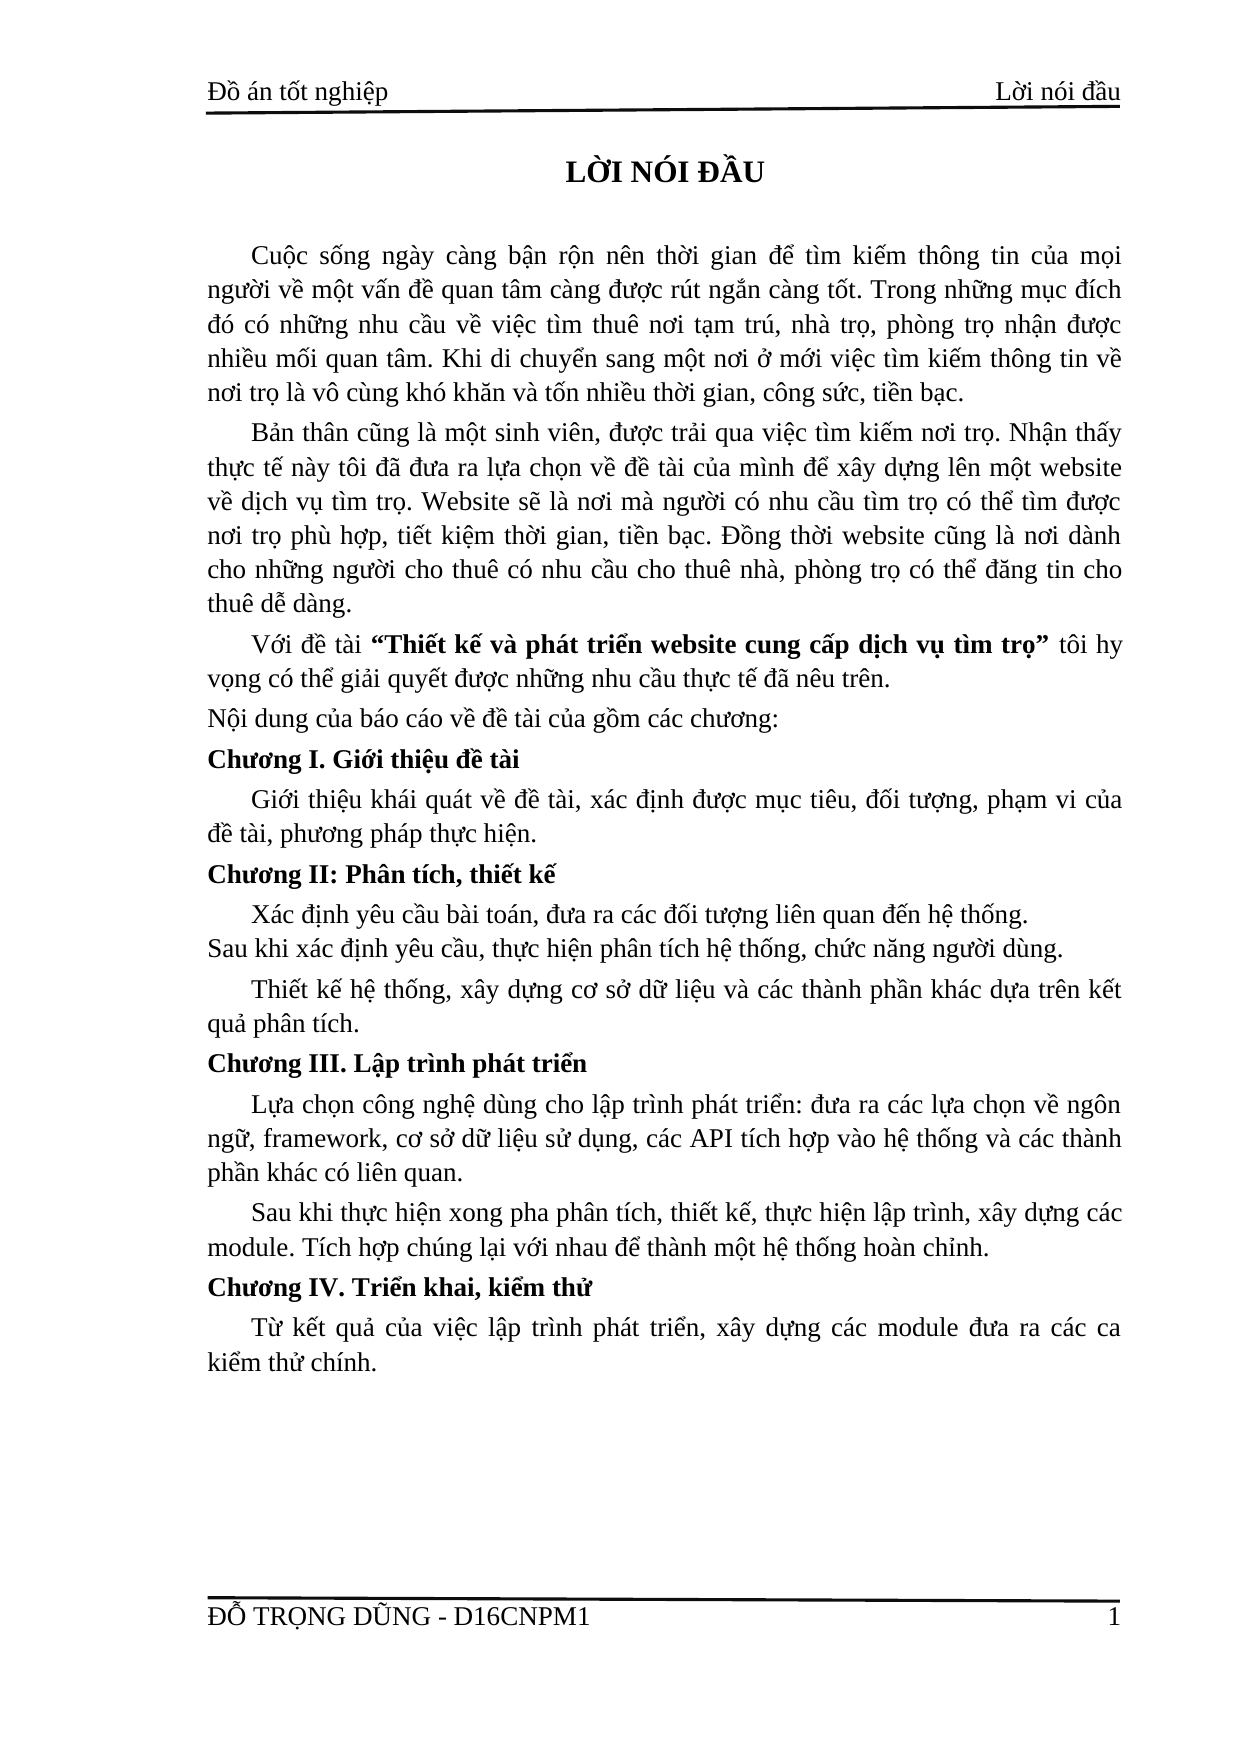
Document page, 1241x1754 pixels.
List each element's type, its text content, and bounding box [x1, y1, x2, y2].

text Với đề tài “Thiết kế và phát triển website cung cấp dịch vụ tìm trọ” tôi hy vọng có thể giải quyết được những nhu cầu thực tế đã nêu trên. [207, 628, 1123, 693]
text Sau khi xác định yêu cầu, thực hiện phân tích hệ thống, chức năng người dùng. [207, 932, 1123, 963]
text Chương III. Lập trình phát triển [207, 1047, 1123, 1078]
text Từ kết quả của việc lập trình phát triển, xây dựng các module đưa ra các ca kiểm thử chính. [207, 1311, 1123, 1377]
text Nội dung của báo cáo về đề tài của gồm các chương: [207, 702, 1123, 733]
text Sau khi thực hiện xong pha phân tích, thiết kế, thực hiện lập trình, xây dựng các module. Tích hợp chúng lại với nhau để thành một hệ thống hoàn chỉnh. [207, 1196, 1123, 1262]
text Bản thân cũng là một sinh viên, được trải qua việc tìm kiếm nơi trọ. Nhận thấy thực tế này tôi đã đưa ra lựa chọn về đề tài của mình để xây dựng lên một website về dịch vụ tìm trọ. Website sẽ là nơi mà người có nhu cầu tìm trọ có thể tìm được nơi trọ phù hợp, tiết kiệm thời gian, tiền bạc. Đồng thời website cũng là nơi dành cho những người cho thuê có nhu cầu cho thuê nhà, phòng trọ có thể đăng tin cho thuê dễ dàng. [207, 416, 1123, 618]
subtitle LỜI NÓI ĐẦU [207, 153, 1123, 189]
text Thiết kế hệ thống, xây dựng cơ sở dữ liệu và các thành phần khác dựa trên kết quả phân tích. [207, 973, 1123, 1038]
text Cuộc sống ngày càng bận rộn nên thời gian để tìm kiếm thông tin của mọi người về một vấn đề quan tâm càng được rút ngắn càng tốt. Trong những mục đích đó có những nhu cầu về việc tìm thuê nơi tạm trú, nhà trọ, phòng trọ nhận được nhiều mối quan tâm. Khi di chuyển sang một nơi ở mới việc tìm kiếm thông tin về nơi trọ là vô cùng khó khăn và tốn nhiều thời gian, công sức, tiền bạc. [207, 239, 1123, 407]
text Chương IV. Triển khai, kiểm thử [207, 1271, 1123, 1302]
text Lựa chọn công nghệ dùng cho lập trình phát triển: đưa ra các lựa chọn về ngôn ngữ, framework, cơ sở dữ liệu sử dụng, các API tích hợp vào hệ thống và các thành phần khác có liên quan. [207, 1088, 1123, 1187]
text Giới thiệu khái quát về đề tài, xác định được mục tiêu, đối tượng, phạm vi của đề tài, phương pháp thực hiện. [207, 783, 1123, 848]
text Chương I. Giới thiệu đề tài [207, 743, 1123, 774]
text Chương II: Phân tích, thiết kế [207, 858, 1123, 889]
text Xác định yêu cầu bài toán, đưa ra các đối tượng liên quan đến hệ thống. [207, 898, 1123, 929]
